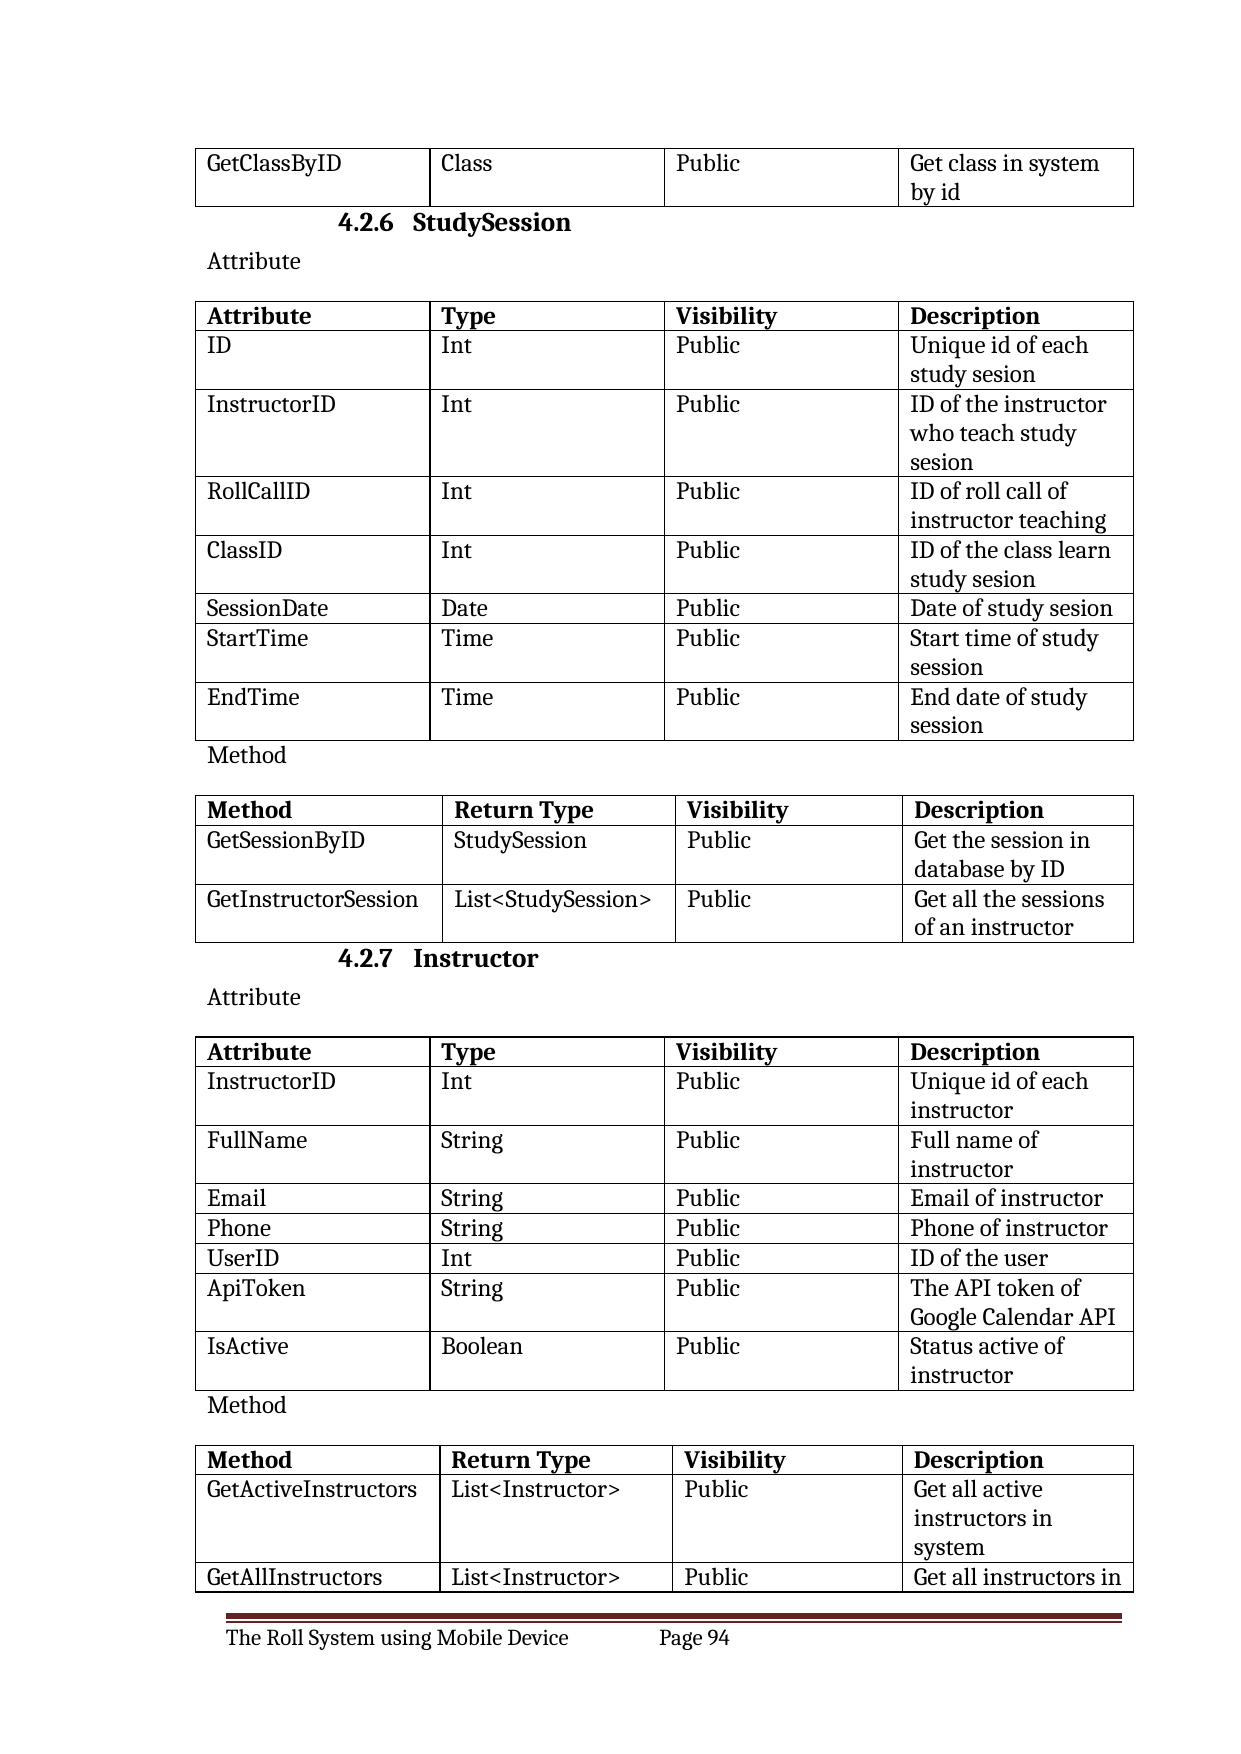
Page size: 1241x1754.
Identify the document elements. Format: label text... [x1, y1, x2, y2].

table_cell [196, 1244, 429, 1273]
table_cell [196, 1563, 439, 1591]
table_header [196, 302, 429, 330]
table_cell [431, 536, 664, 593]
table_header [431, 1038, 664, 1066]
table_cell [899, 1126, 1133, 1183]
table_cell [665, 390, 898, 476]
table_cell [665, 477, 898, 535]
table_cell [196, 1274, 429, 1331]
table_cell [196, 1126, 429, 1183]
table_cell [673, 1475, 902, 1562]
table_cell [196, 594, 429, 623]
text Method [207, 1391, 1122, 1419]
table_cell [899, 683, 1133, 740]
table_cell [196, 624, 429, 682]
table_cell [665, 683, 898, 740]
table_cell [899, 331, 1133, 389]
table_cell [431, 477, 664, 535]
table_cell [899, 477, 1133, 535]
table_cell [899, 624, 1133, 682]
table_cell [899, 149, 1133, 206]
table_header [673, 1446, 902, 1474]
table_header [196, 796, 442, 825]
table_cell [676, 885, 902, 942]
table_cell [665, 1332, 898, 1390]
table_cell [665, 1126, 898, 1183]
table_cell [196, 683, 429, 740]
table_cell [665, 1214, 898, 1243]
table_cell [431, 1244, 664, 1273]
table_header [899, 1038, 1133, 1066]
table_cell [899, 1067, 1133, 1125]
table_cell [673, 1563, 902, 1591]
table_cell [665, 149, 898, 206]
text Attribute [207, 982, 1122, 1011]
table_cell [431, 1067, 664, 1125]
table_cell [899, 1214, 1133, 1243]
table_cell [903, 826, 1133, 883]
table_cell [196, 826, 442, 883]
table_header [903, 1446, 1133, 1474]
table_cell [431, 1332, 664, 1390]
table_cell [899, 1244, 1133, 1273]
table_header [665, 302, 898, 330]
text Attribute [207, 247, 1122, 276]
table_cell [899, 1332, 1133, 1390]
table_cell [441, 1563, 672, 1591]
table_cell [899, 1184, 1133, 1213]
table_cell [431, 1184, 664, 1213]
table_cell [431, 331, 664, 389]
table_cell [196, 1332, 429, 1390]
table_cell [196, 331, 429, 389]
text Method [207, 741, 1122, 770]
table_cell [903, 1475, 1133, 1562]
subtitle StudySession [338, 207, 1122, 238]
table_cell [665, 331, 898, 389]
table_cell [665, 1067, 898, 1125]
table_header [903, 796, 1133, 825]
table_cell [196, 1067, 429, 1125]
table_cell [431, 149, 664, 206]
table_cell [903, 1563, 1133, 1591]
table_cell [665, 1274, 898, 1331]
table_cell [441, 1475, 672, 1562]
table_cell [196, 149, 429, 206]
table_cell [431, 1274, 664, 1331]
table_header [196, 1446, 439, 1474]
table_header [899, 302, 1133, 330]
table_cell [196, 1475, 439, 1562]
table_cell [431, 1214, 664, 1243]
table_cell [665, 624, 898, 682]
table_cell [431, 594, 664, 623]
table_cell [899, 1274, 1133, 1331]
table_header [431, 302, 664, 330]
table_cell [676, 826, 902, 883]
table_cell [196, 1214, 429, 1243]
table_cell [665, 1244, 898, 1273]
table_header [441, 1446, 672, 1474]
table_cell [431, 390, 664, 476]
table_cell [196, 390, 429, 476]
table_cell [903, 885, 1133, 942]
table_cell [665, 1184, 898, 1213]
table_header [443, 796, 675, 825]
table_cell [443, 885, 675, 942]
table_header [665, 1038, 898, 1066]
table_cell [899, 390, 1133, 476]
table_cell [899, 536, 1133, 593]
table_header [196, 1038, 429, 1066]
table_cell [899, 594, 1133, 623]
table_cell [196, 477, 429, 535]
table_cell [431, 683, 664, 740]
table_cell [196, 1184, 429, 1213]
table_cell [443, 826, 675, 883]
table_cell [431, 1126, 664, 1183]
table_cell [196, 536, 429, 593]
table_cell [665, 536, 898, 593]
subtitle Instructor [338, 943, 1122, 974]
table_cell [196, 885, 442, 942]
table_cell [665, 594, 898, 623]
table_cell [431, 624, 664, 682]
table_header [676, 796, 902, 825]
